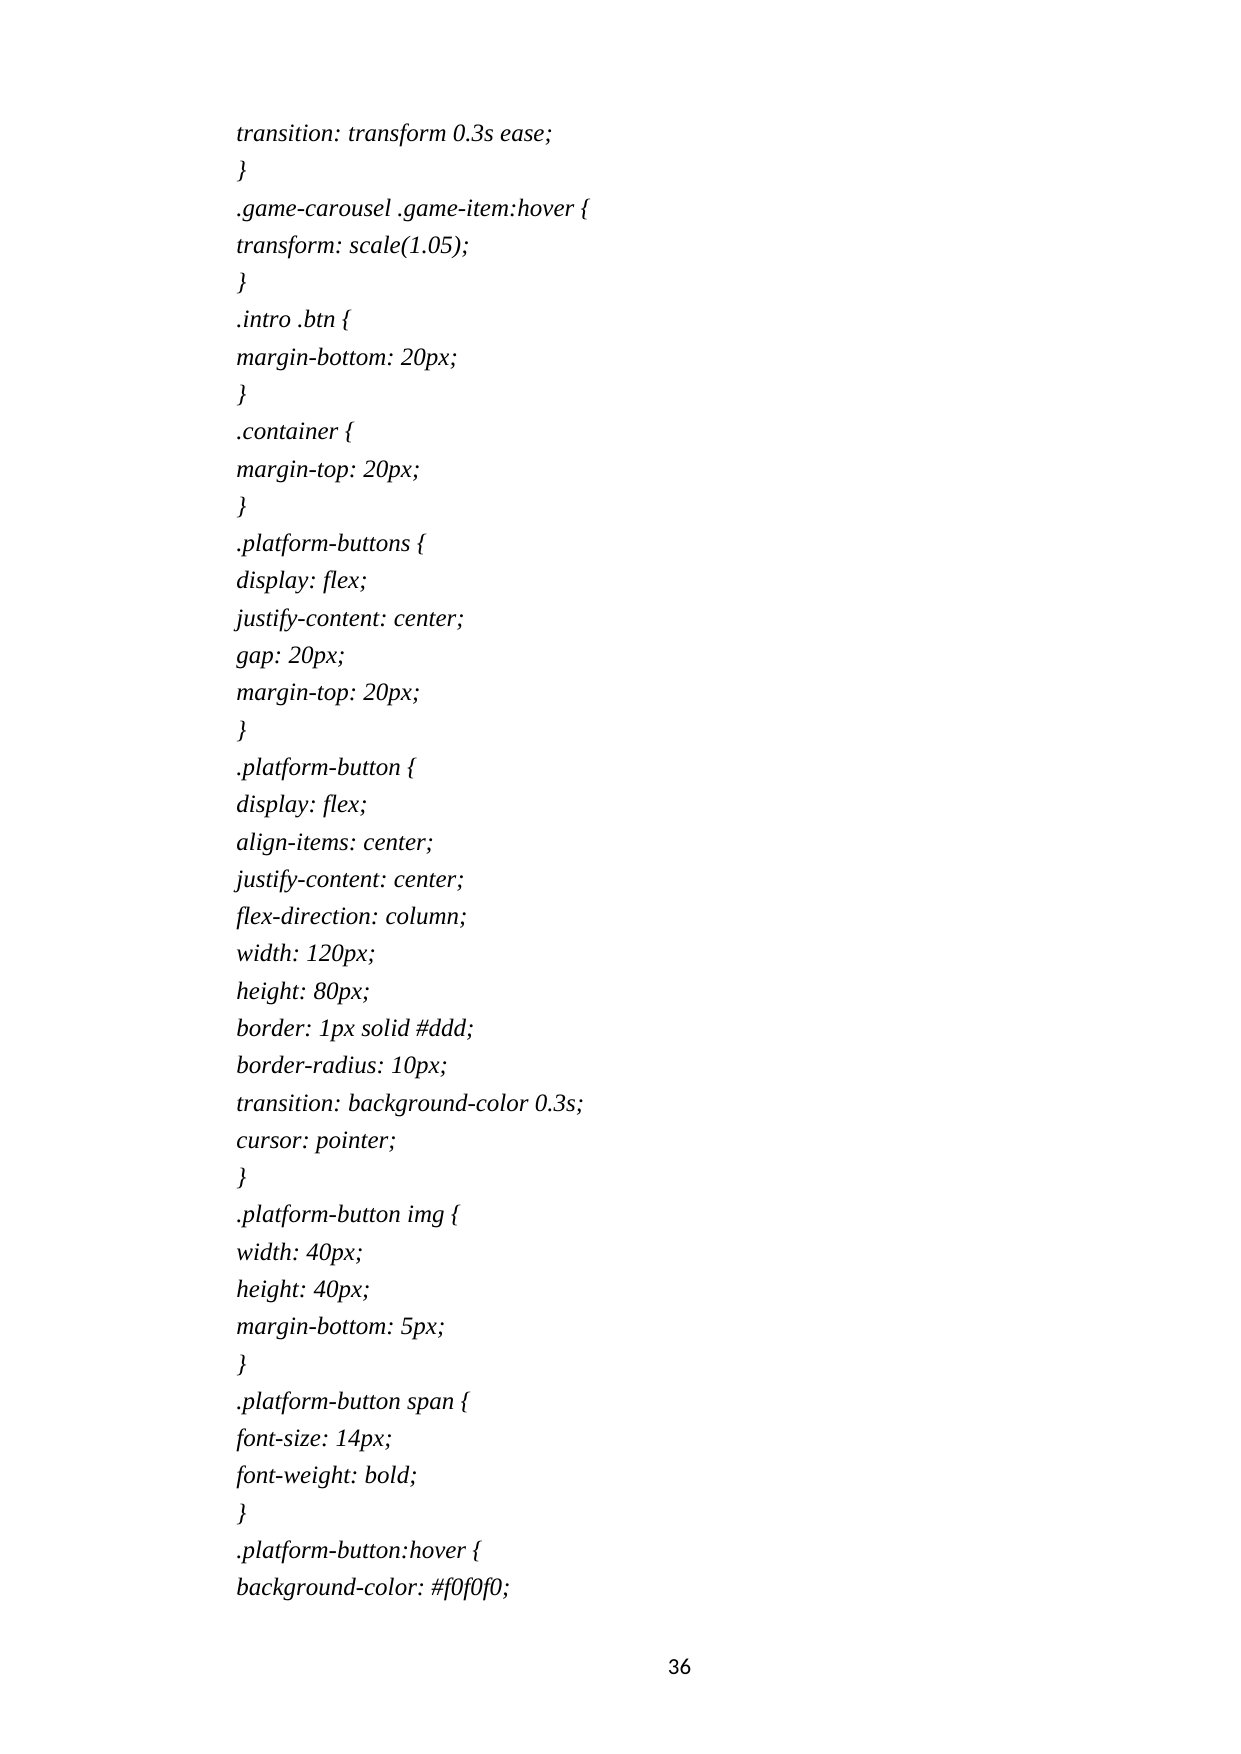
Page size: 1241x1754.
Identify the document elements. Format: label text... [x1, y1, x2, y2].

text font-weight: bold; [177, 1461, 1181, 1489]
text gap: 20px; [177, 640, 1181, 669]
text font-size: 14px; [177, 1423, 1181, 1452]
text justify-content: center; [177, 603, 1181, 632]
text cursor: pointer; [177, 1125, 1181, 1154]
text display: flex; [177, 789, 1181, 818]
text } [177, 1349, 1181, 1377]
text transition: transform 0.3s ease; [177, 118, 1181, 147]
text .platform-button img { [177, 1199, 1181, 1228]
text .platform-buttons { [177, 528, 1181, 557]
text align-items: center; [177, 827, 1181, 855]
text } [177, 715, 1181, 743]
text transform: scale(1.05); [177, 230, 1181, 259]
text .platform-button { [177, 752, 1181, 781]
text justify-content: center; [177, 864, 1181, 893]
text margin-bottom: 5px; [177, 1311, 1181, 1340]
text } [177, 379, 1181, 408]
text } [177, 1498, 1181, 1527]
text .intro .btn { [177, 304, 1181, 333]
text } [177, 155, 1181, 184]
text border-radius: 10px; [177, 1050, 1181, 1079]
text margin-top: 20px; [177, 454, 1181, 482]
text width: 40px; [177, 1237, 1181, 1266]
text flex-direction: column; [177, 901, 1181, 930]
text .platform-button:hover { [177, 1535, 1181, 1564]
text } [177, 267, 1181, 296]
text background-color: #f0f0f0; [177, 1572, 1181, 1601]
text border: 1px solid #ddd; [177, 1013, 1181, 1042]
text } [177, 491, 1181, 520]
text display: flex; [177, 566, 1181, 594]
text transition: background-color 0.3s; [177, 1088, 1181, 1116]
text margin-bottom: 20px; [177, 342, 1181, 371]
text .game-carousel .game-item:hover { [177, 193, 1181, 221]
text .platform-button span { [177, 1386, 1181, 1415]
text margin-top: 20px; [177, 677, 1181, 706]
text width: 120px; [177, 938, 1181, 967]
text } [177, 1162, 1181, 1191]
text .container { [177, 416, 1181, 445]
text height: 80px; [177, 976, 1181, 1004]
text height: 40px; [177, 1274, 1181, 1303]
